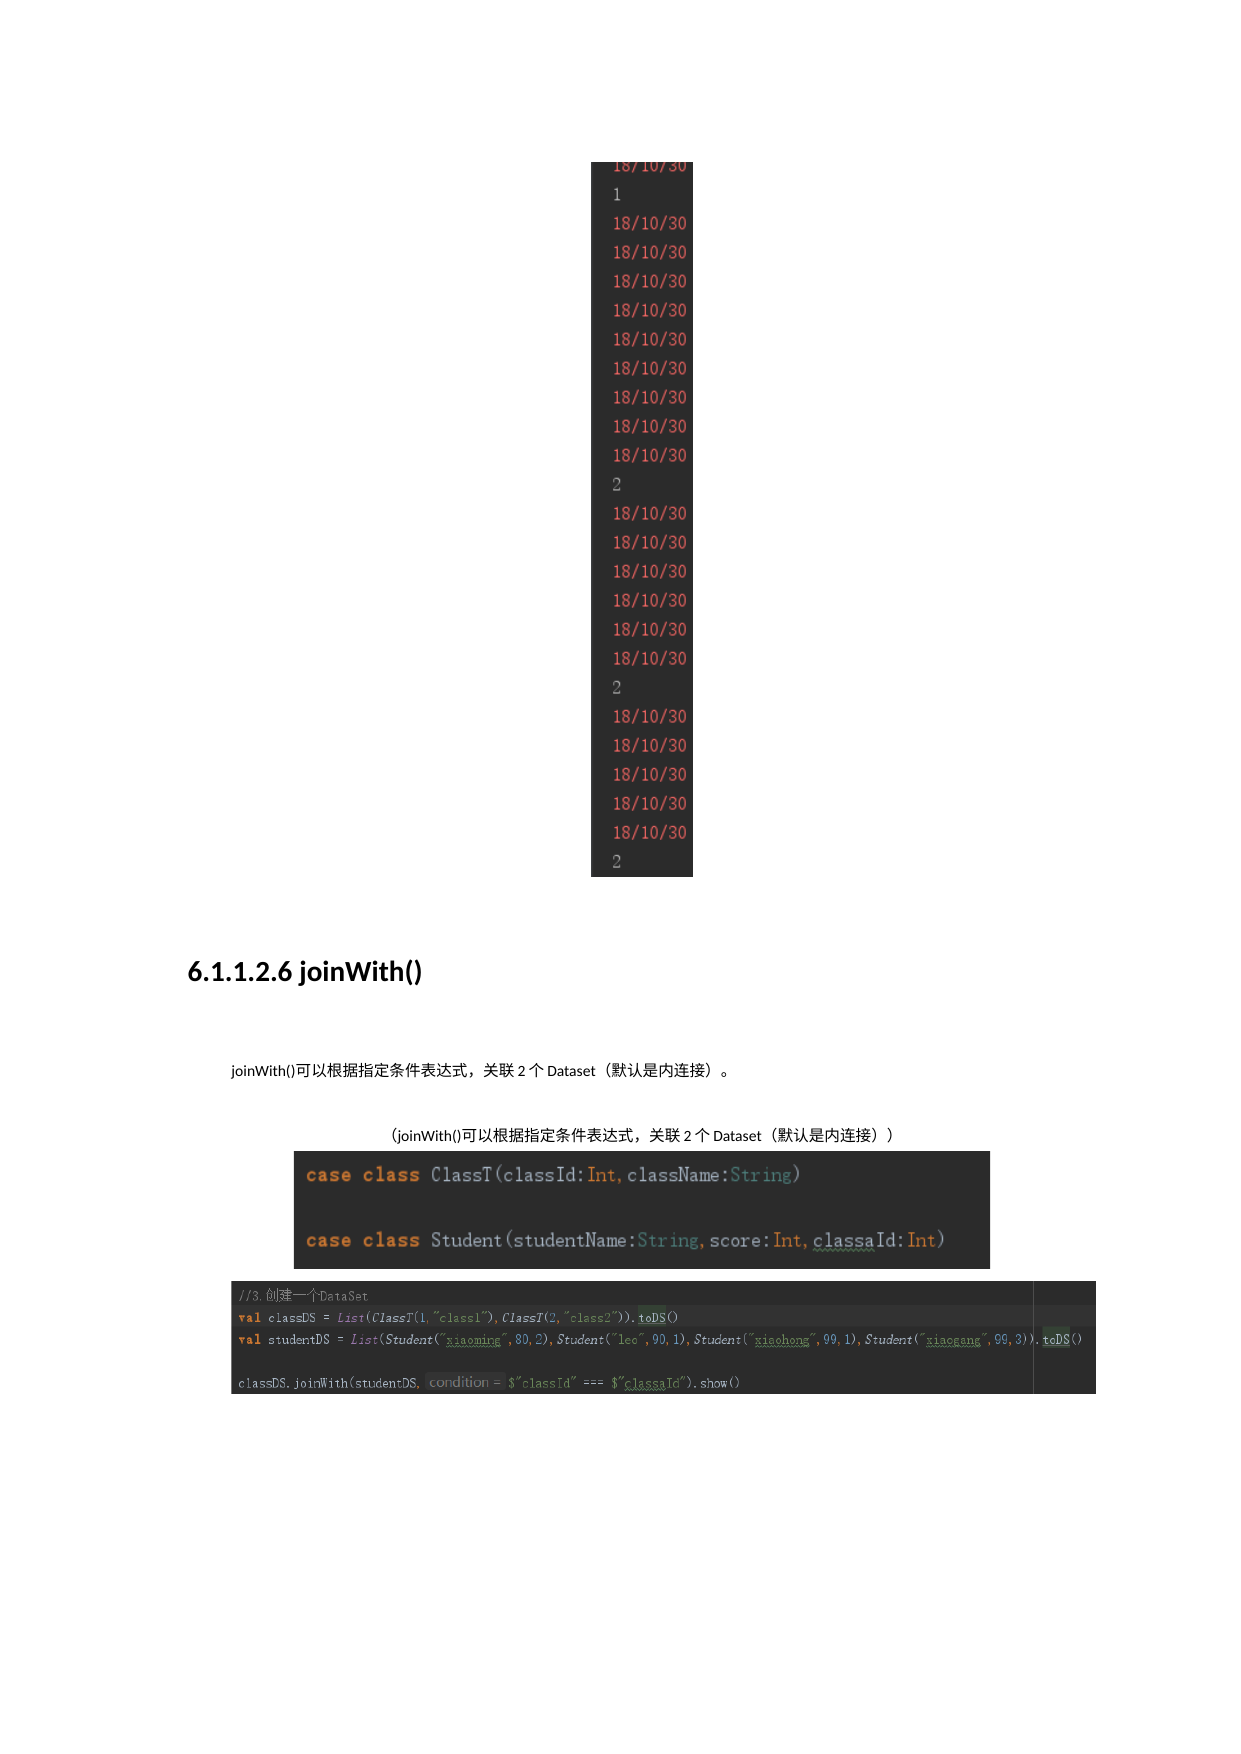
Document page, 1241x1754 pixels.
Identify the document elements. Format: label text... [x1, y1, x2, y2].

text joinWith()可以根据指定条件表达式，关联2个Dataset（默认是内连接）。 [187, 1053, 1053, 1086]
picture [231, 1281, 1096, 1394]
picture [591, 162, 693, 877]
text （joinWith()可以根据指定条件表达式，关联2个Dataset（默认是内连接）） [187, 1118, 1053, 1151]
subtitle joinWith() [187, 939, 1053, 1004]
picture [293, 1151, 991, 1269]
